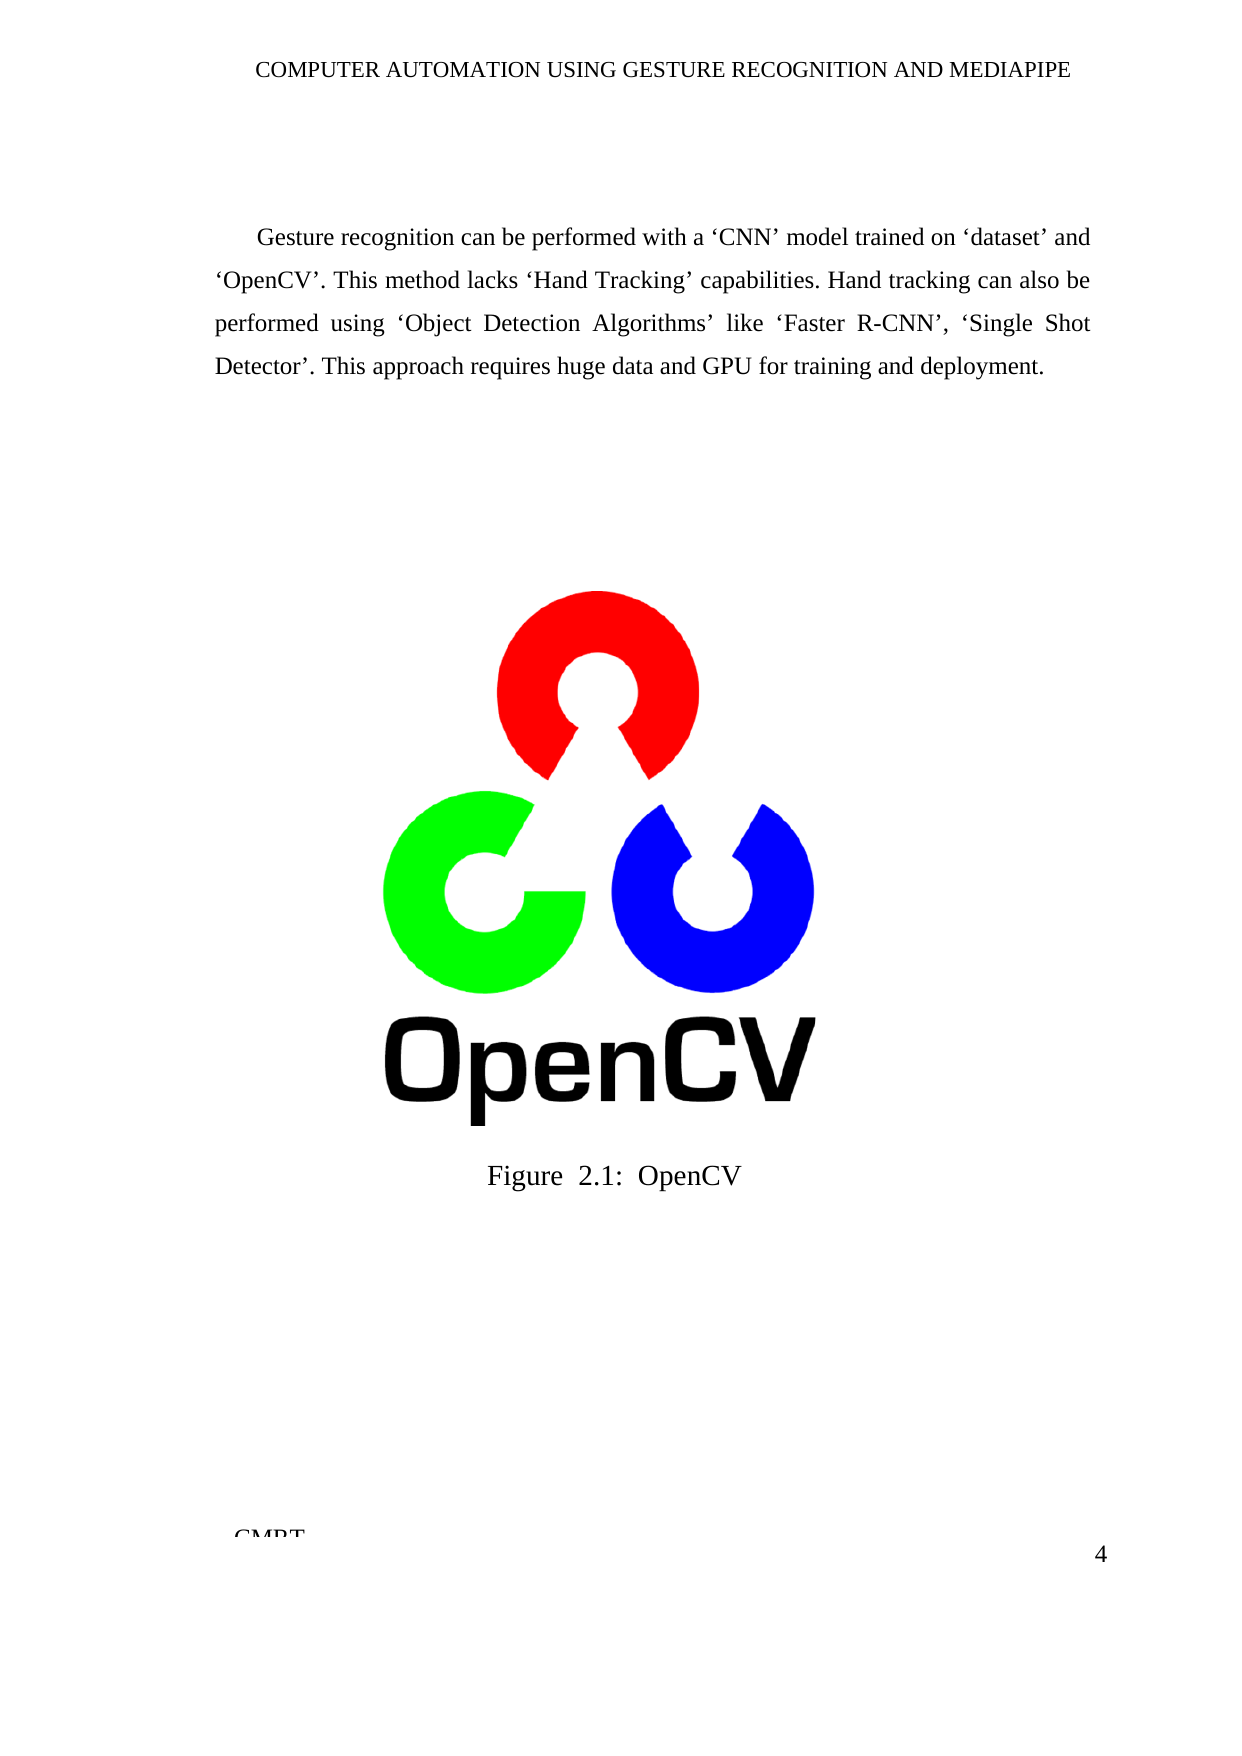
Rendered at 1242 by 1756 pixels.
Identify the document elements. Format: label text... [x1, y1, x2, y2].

text Figure 2.1: OpenCV [449, 1158, 780, 1192]
picture [382, 591, 816, 1126]
text Gesture recognition can be performed with a ‘CNN’ model trained on ‘dataset’ and ‘OpenCV’. This method lacks ‘Hand Tracking’ capabilities. Hand tracking can also be performed using ‘Object Detection Algorithms’ like ‘Faster R-CNN’, ‘Single Shot Detector’. This approach requires huge data and GPU for training and deployment. [214, 222, 1092, 380]
